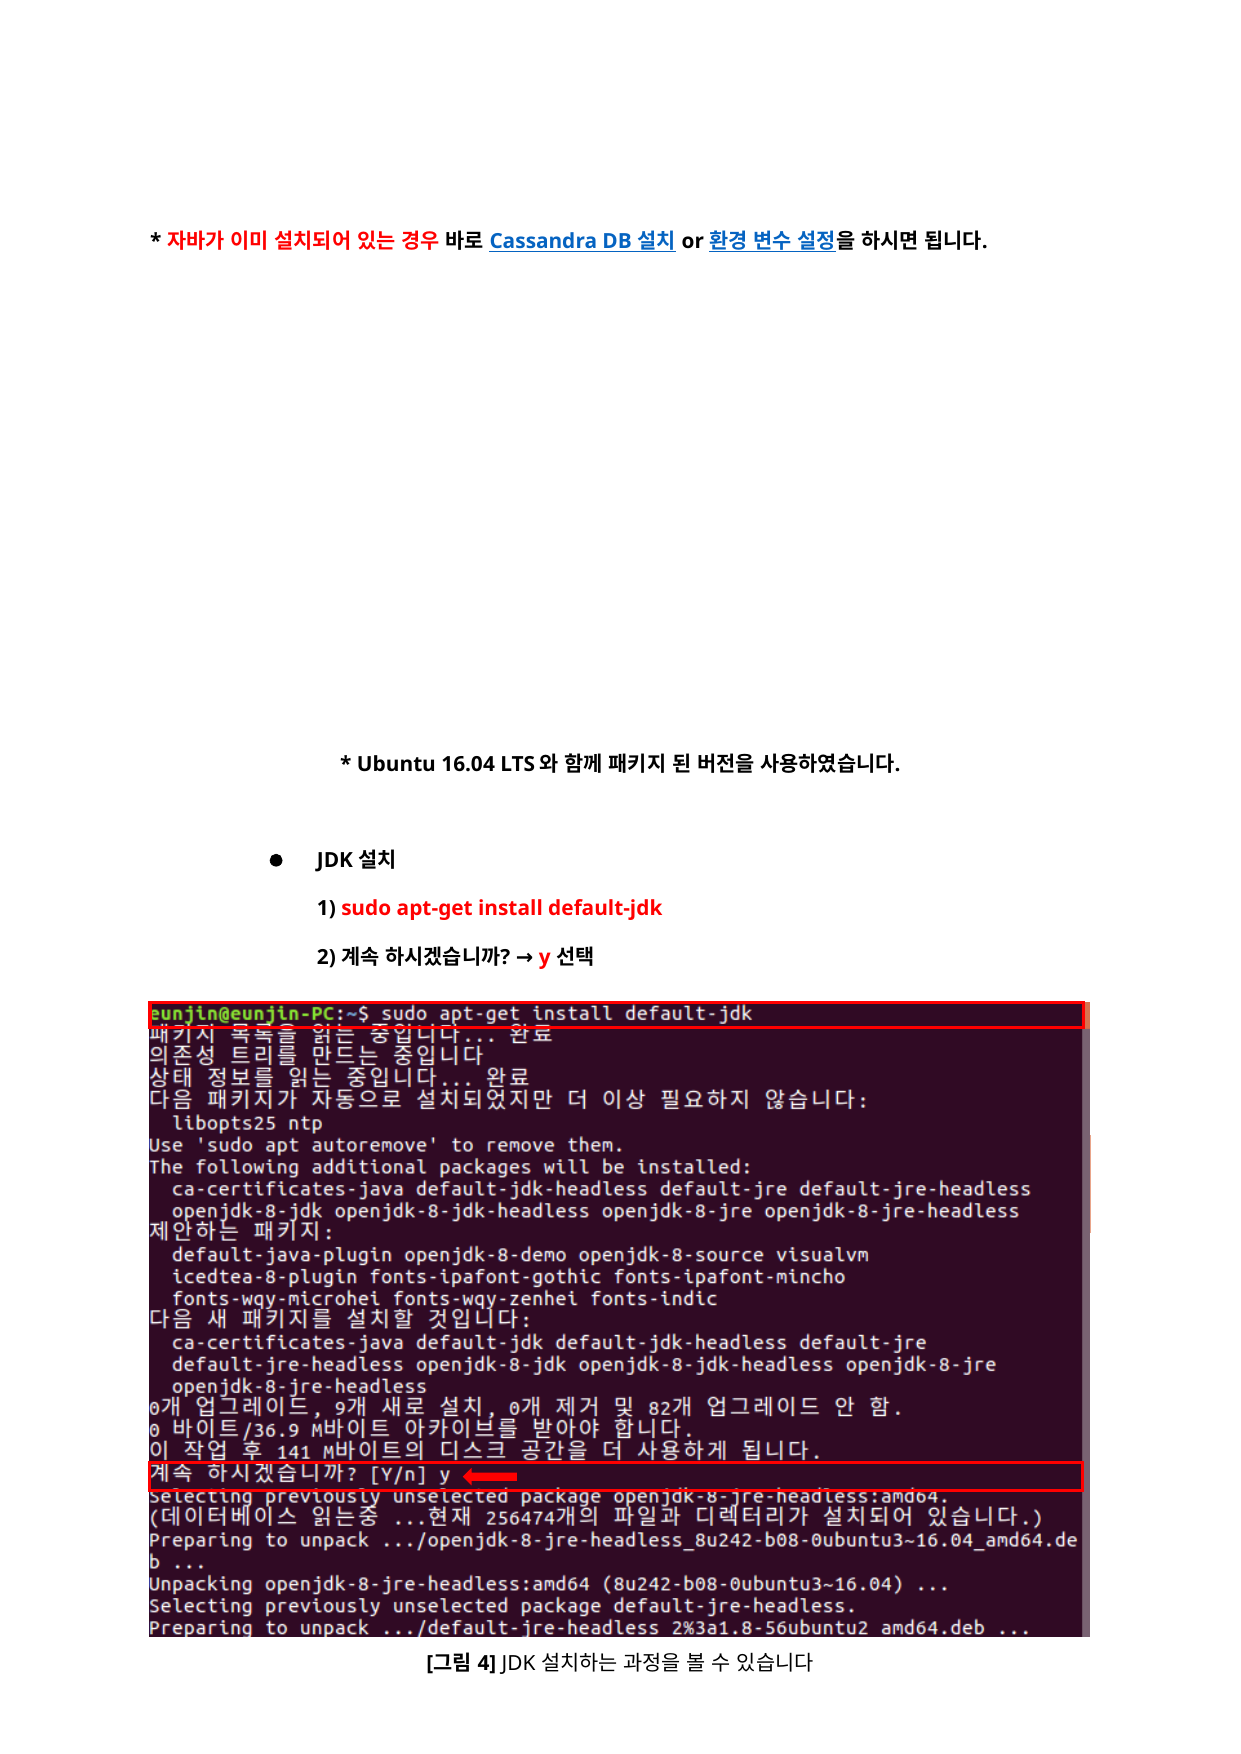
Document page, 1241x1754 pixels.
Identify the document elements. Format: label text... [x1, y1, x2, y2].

text 1) sudo apt-get install default-jdk [150, 893, 1090, 921]
text * Ubuntu 16.04 LTS와 함께 패키지 된 버전을 사용하였습니다. [150, 747, 1090, 777]
list JDK 설치 [233, 843, 1090, 874]
text 2) 계속 하시겠습니까? → y 선택 [150, 940, 1090, 970]
picture [151, 1464, 1081, 1489]
picture [152, 1004, 1082, 1026]
picture [149, 1002, 1091, 1637]
text * 자바가 이미 설치되어 있는 경우 바로 Cassandra DB 설치 or 환경 변수 설정을 하시면 됩니다. [150, 224, 1090, 255]
